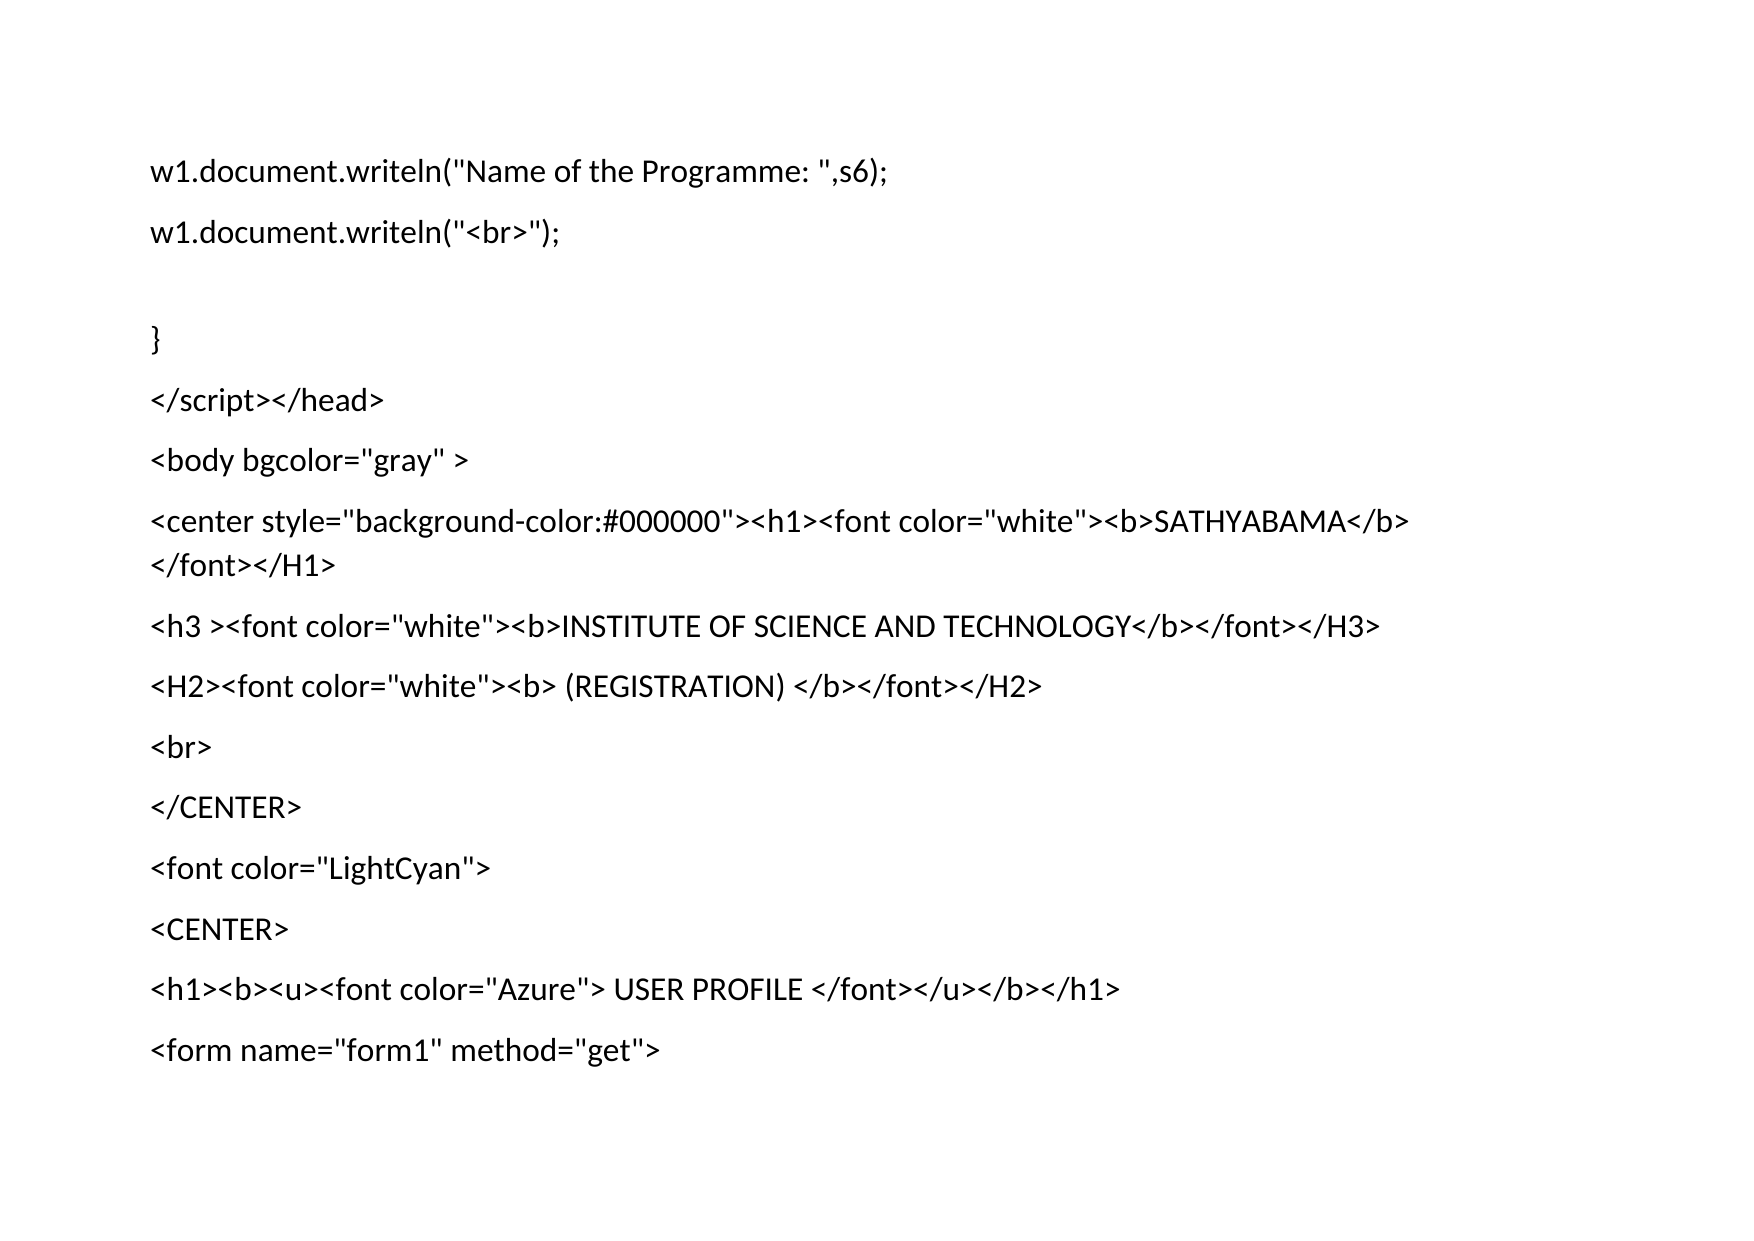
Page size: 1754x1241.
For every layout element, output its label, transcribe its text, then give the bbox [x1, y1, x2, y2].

text <font color="LightCyan"> [150, 847, 1604, 888]
text } [150, 318, 1604, 359]
text </CENTER> [150, 786, 1604, 827]
text w1.document.writeln("Name of the Programme: ",s6); [150, 150, 1604, 191]
text <h3 ><font color="white"><b>INSTITUTE OF SCIENCE AND TECHNOLOGY</b></font></H3> [150, 604, 1604, 645]
text <CENTER> [150, 908, 1604, 948]
text <h1><b><u><font color="Azure"> USER PROFILE </font></u></b></h1> [150, 968, 1604, 1009]
text w1.document.writeln("<br>"); [150, 211, 1604, 251]
text </script></head> [150, 379, 1604, 419]
text <H2><font color="white"><b> (REGISTRATION) </b></font></H2> [150, 665, 1604, 706]
text <br> [150, 726, 1604, 767]
text <center style="background-color:#000000"><h1><font color="white"><b>SATHYABAMA</b> </font></H1> [150, 500, 1604, 585]
text <body bgcolor="gray" > [150, 439, 1604, 480]
text <form name="form1" method="get"> [150, 1029, 1604, 1070]
